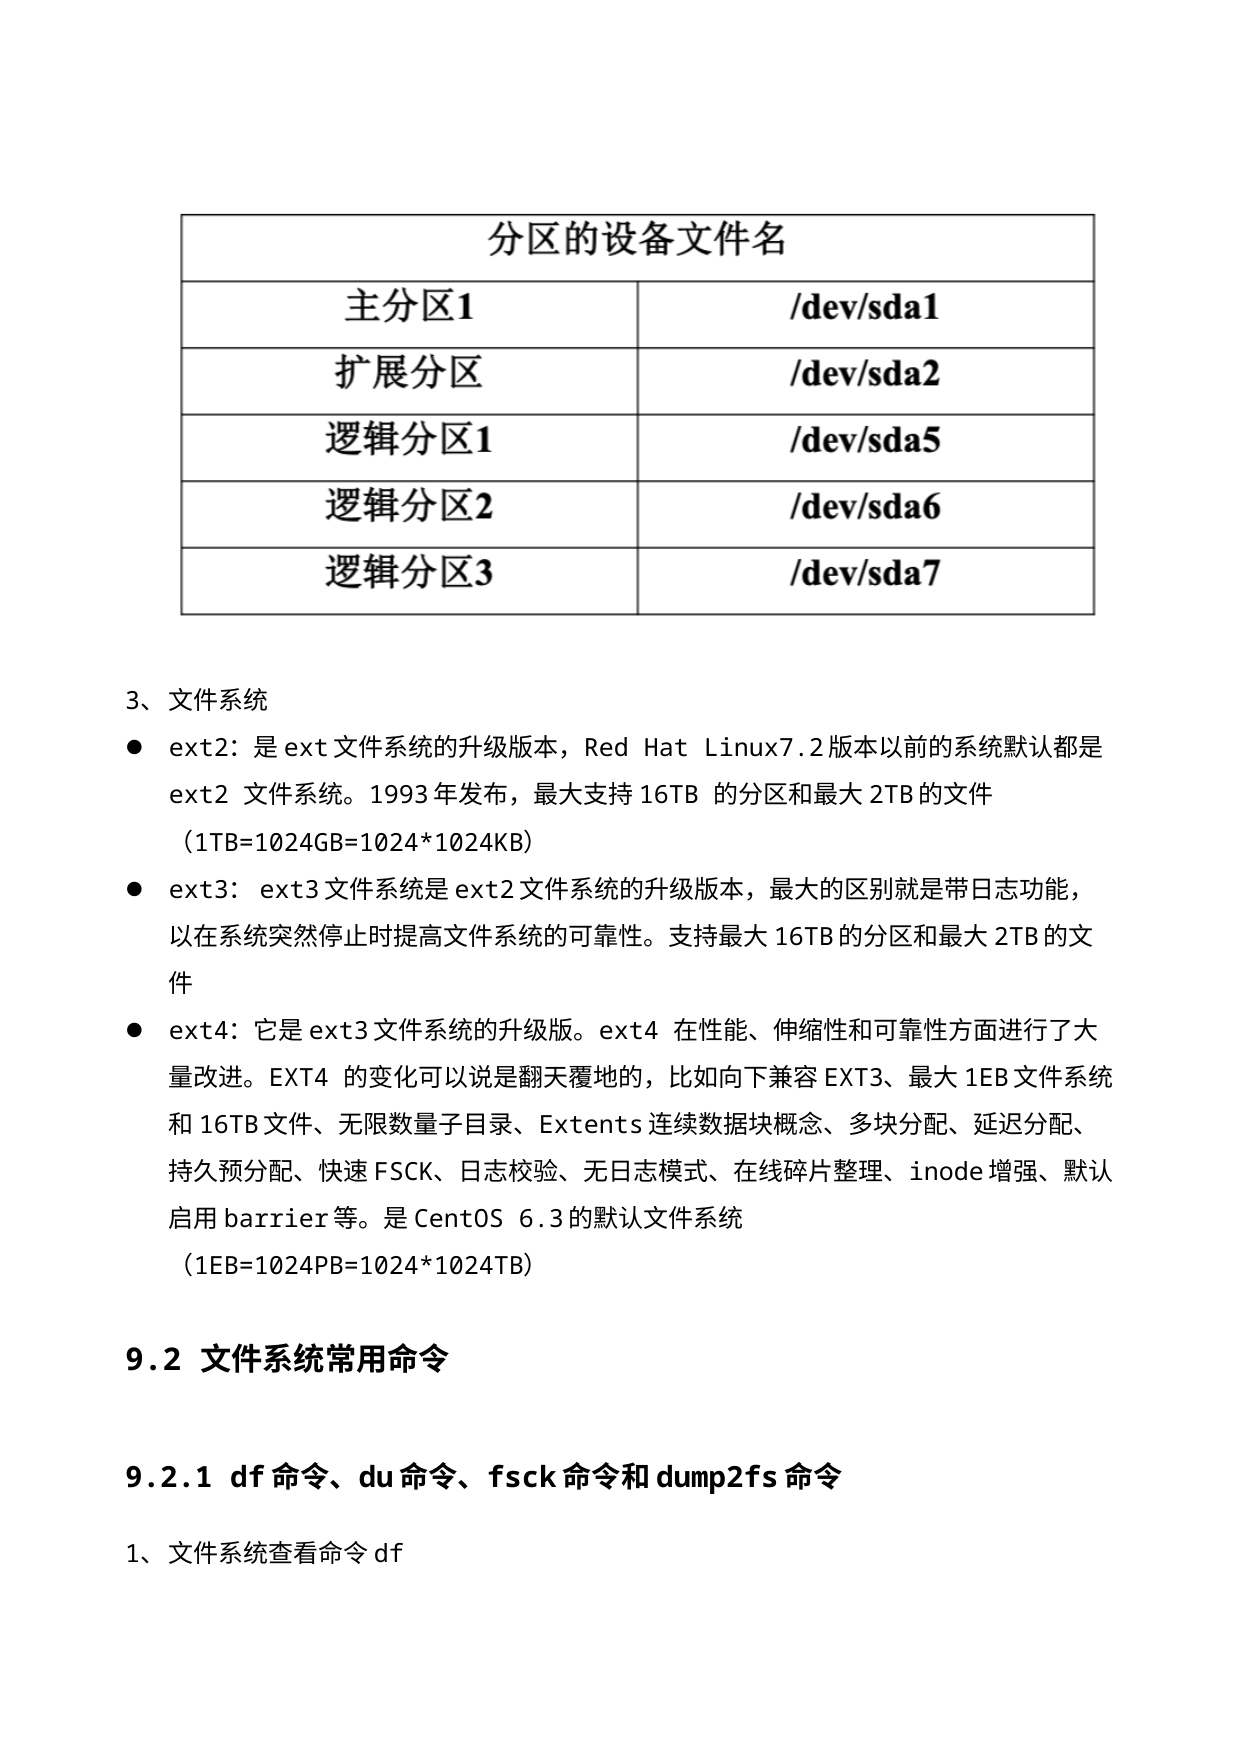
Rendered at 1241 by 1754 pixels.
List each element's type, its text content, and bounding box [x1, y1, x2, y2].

list ext3： ext3文件系统是ext2文件系统的升级版本，最大的区别就是带日志功能，以在系统突然停止时提高文件系统的可靠性。支持最大16TB的分区和最大2TB的文件 [125, 869, 1115, 999]
list ext4：它是ext3文件系统的升级版。ext4 在性能、伸缩性和可靠性方面进行了大量改进。EXT4 的变化可以说是翻天覆地的，比如向下兼容EXT3、最大1EB文件系统和16TB文件、无限数量子目录、Extents连续数据块概念、多块分配、延迟分配、持久预分配、快速FSCK、日志校验、无日志模式、在线碎片整理、inode增强、默认启用barrier等。是CentOS 6.3的默认文件系统 （1EB=1024PB=1024*1024TB） [125, 1010, 1115, 1282]
subtitle 9.2 文件系统常用命令 [125, 1334, 1115, 1380]
subtitle 9.2.1 df命令、du命令、fsck命令和dump2fs命令 [125, 1453, 1115, 1496]
list 文件系统查看命令df [125, 1534, 1115, 1570]
list ext2：是ext文件系统的升级版本，Red Hat Linux7.2版本以前的系统默认都是ext2 文件系统。1993年发布，最大支持16TB 的分区和最大2TB的文件（1TB=1024GB=1024*1024KB） [125, 728, 1115, 858]
list 文件系统 [125, 681, 1115, 717]
picture [125, 162, 1116, 673]
